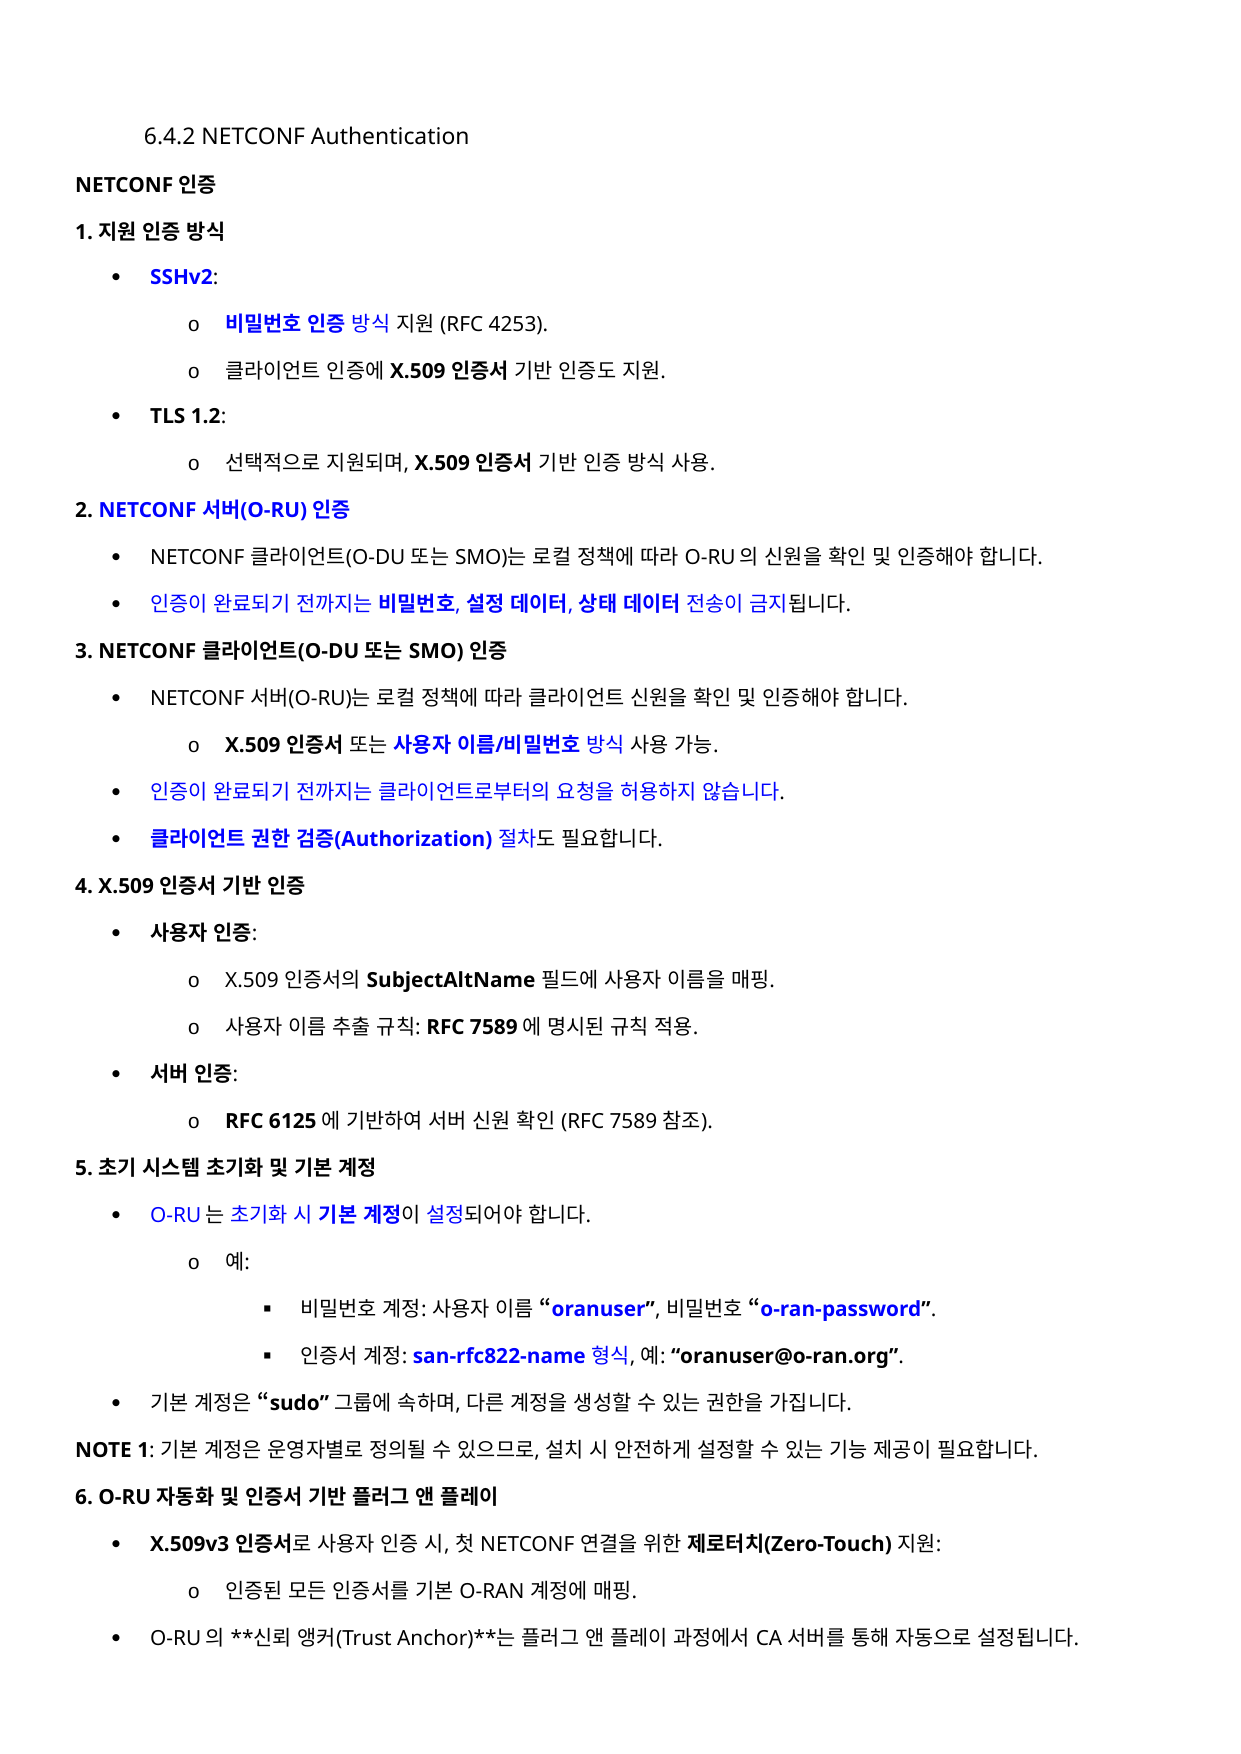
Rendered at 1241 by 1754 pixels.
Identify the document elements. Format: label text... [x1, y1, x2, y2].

text 6. O-RU 자동화 및 인증서 기반 플러그 앤 플레이 [75, 1481, 1165, 1511]
list 인증서 계정: san-rfc822-name 형식, 예: “oranuser@o-ran.org”. [262, 1339, 1165, 1370]
list 인증이 완료되기 전까지는 비밀번호, 설정 데이터, 상태 데이터 전송이 금지됩니다. [112, 587, 1165, 618]
list X.509 인증서의 SubjectAltName 필드에 사용자 이름을 매핑. [187, 963, 1165, 994]
list NETCONF 서버(O-RU)는 로컬 정책에 따라 클라이언트 신원을 확인 및 인증해야 합니다. [112, 681, 1165, 712]
list 인증된 모든 인증서를 기본 O-RAN 계정에 매핑. [187, 1574, 1165, 1605]
text 3. NETCONF 클라이언트(O-DU 또는 SMO) 인증 [75, 634, 1165, 665]
list 인증이 완료되기 전까지는 클라이언트로부터의 요청을 허용하지 않습니다. [112, 775, 1165, 806]
list X.509v3 인증서로 사용자 인증 시, 첫 NETCONF 연결을 위한 제로터치(Zero-Touch) 지원: [112, 1527, 1165, 1558]
text 5. 초기 시스템 초기화 및 기본 계정 [75, 1152, 1165, 1182]
list 기본 계정은 “sudo” 그룹에 속하며, 다른 계정을 생성할 수 있는 권한을 가집니다. [112, 1387, 1165, 1417]
list 서버 인증: [112, 1057, 1165, 1088]
list O-RU의 **신뢰 앵커(Trust Anchor)**는 플러그 앤 플레이 과정에서 CA 서버를 통해 자동으로 설정됩니다. [112, 1622, 1165, 1652]
list 비밀번호 인증 방식 지원 (RFC 4253). [187, 307, 1165, 337]
list X.509 인증서 또는 사용자 이름/비밀번호 방식 사용 가능. [187, 728, 1165, 759]
list TLS 1.2: [112, 401, 1165, 430]
list 비밀번호 계정: 사용자 이름 “oranuser”, 비밀번호 “o-ran-password”. [262, 1293, 1165, 1323]
list RFC 6125에 기반하여 서버 신원 확인 (RFC 7589 참조). [187, 1104, 1165, 1135]
list 클라이언트 인증에 X.509 인증서 기반 인증도 지원. [187, 354, 1165, 384]
text NETCONF 인증 [75, 168, 1165, 198]
list 예: [187, 1246, 1165, 1276]
list 선택적으로 지원되며, X.509 인증서 기반 인증 방식 사용. [187, 446, 1165, 477]
subtitle 6.4.2 NETCONF Authentication [144, 120, 1165, 151]
text NOTE 1: 기본 계정은 운영자별로 정의될 수 있으므로, 설치 시 안전하게 설정할 수 있는 기능 제공이 필요합니다. [75, 1433, 1165, 1464]
list 클라이언트 권한 검증(Authorization) 절차도 필요합니다. [112, 822, 1165, 853]
list 사용자 이름 추출 규칙: RFC 7589에 명시된 규칙 적용. [187, 1010, 1165, 1041]
list O-RU는 초기화 시 기본 계정이 설정되어야 합니다. [112, 1198, 1165, 1229]
list SSHv2: [112, 262, 1165, 290]
list NETCONF 클라이언트(O-DU 또는 SMO)는 로컬 정책에 따라 O-RU의 신원을 확인 및 인증해야 합니다. [112, 540, 1165, 571]
text 4. X.509 인증서 기반 인증 [75, 869, 1165, 900]
text 2. NETCONF 서버(O-RU) 인증 [75, 493, 1165, 524]
text 1. 지원 인증 방식 [75, 215, 1165, 245]
list 사용자 인증: [112, 916, 1165, 947]
